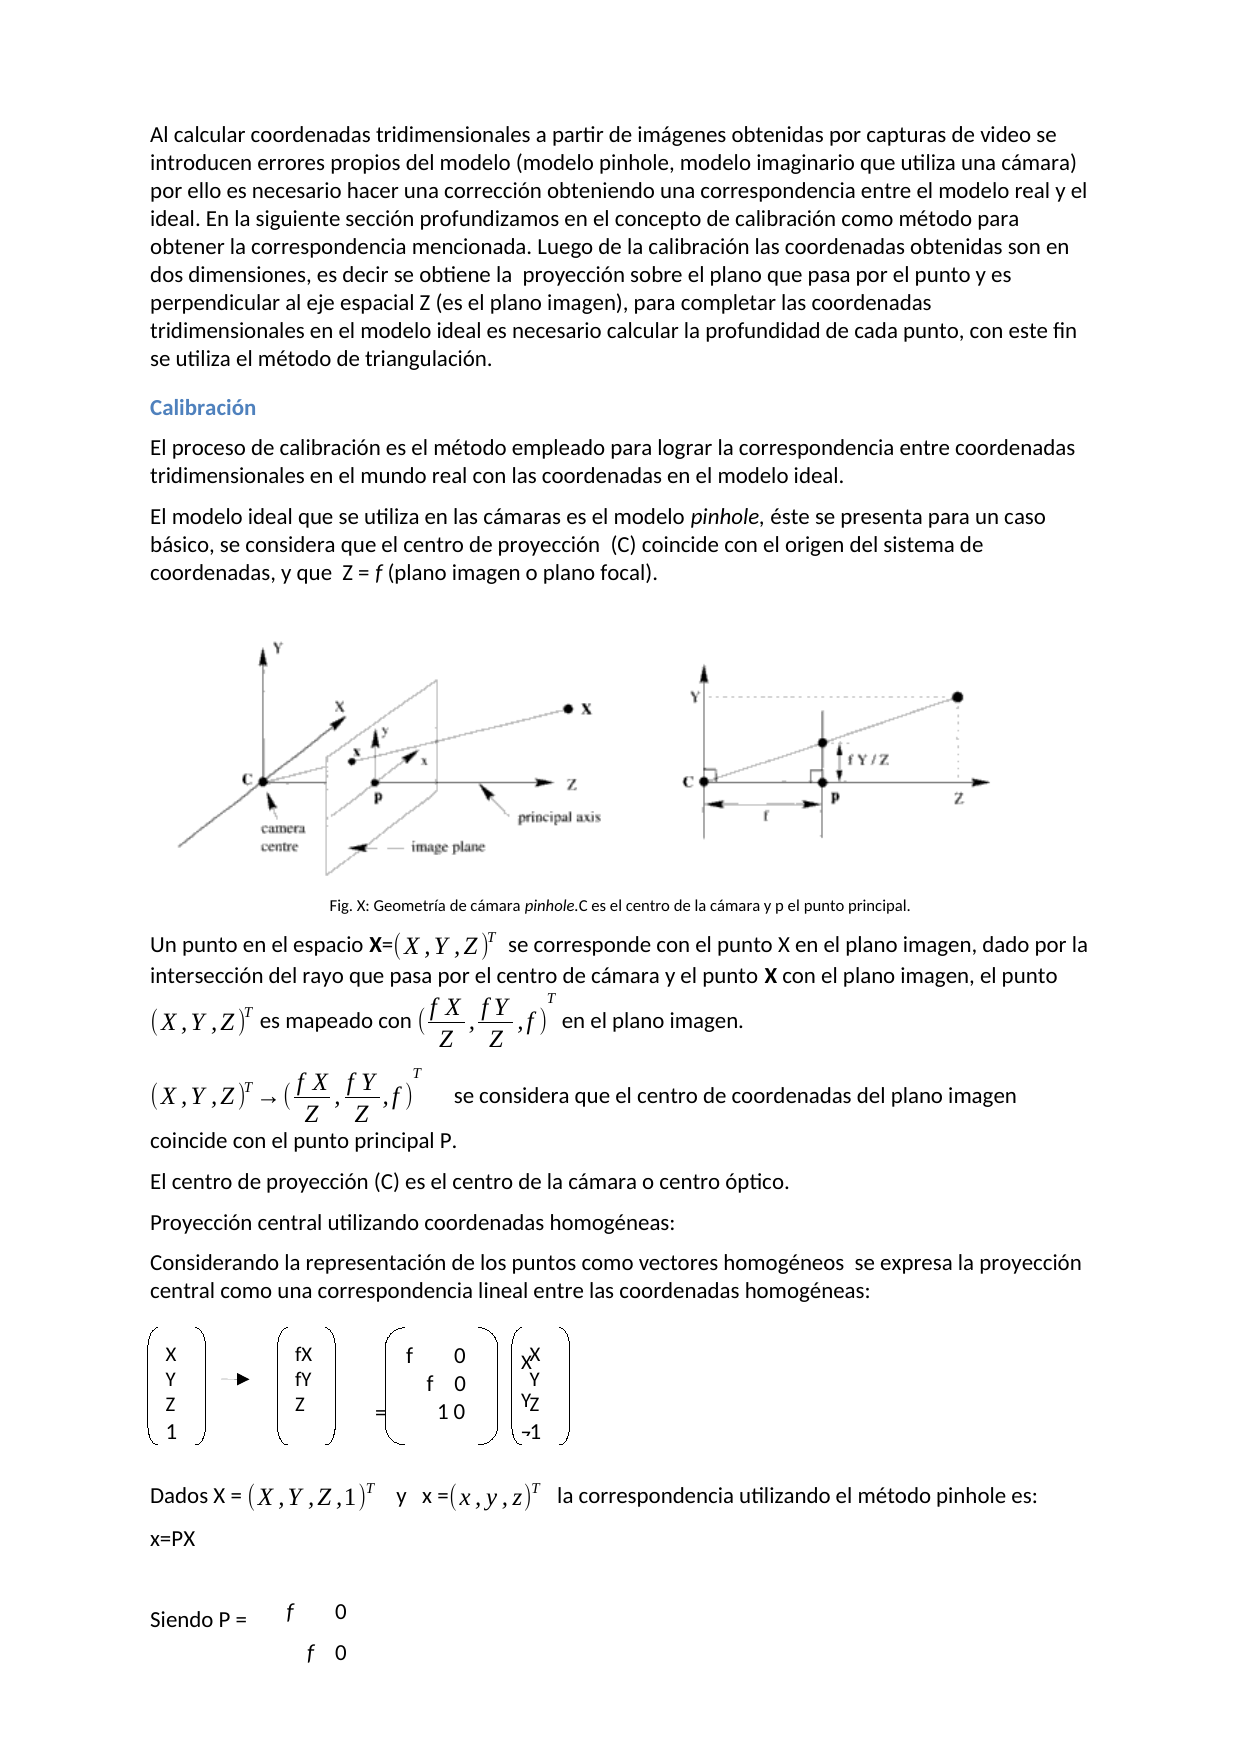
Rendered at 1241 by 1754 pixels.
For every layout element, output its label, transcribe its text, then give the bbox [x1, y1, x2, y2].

text Dados X = y x = la correspondencia utilizando el método pinhole es: [150, 1479, 1090, 1512]
text El proceso de calibración es el método empleado para lograr la correspondencia entre coordenadas tridimensionales en el mundo real con las coordenadas en el modelo ideal. [150, 433, 1090, 489]
text Fig. X: Geometría de cámara pinhole.C es el centro de la cámara y p el punto principal. [150, 895, 1090, 916]
subtitle Calibración [150, 393, 1090, 421]
text Proyección central utilizando coordenadas homogéneas: [150, 1208, 1090, 1236]
text Al calcular coordenadas tridimensionales a partir de imágenes obtenidas por capturas de video se introducen errores propios del modelo (modelo pinhole, modelo imaginario que utiliza una cámara) por ello es necesario hacer una corrección obteniendo una correspondencia entre el modelo real y el ideal. En la siguiente sección profundizamos en el concepto de calibración como método para obtener la correspondencia mencionada. Luego de la calibración las coordenadas obtenidas son en dos dimensiones, es decir se obtiene la proyección sobre el plano que pasa por el punto y es perpendicular al eje espacial Z (es el plano imagen), para completar las coordenadas tridimensionales en el modelo ideal es necesario calcular la profundidad de cada punto, con este fin se utiliza el método de triangulación. [150, 120, 1090, 372]
text El modelo ideal que se utiliza en las cámaras es el modelo pinhole, éste se presenta para un caso básico, se considera que el centro de proyección (C) coincide con el origen del sistema de coordenadas, y que Z = f (plano imagen o plano focal). [150, 502, 1090, 586]
text Siendo P = [150, 1605, 1090, 1633]
text Un punto en el espacio X= se corresponde con el punto X en el plano imagen, dado por la intersección del rayo que pasa por el centro de cámara y el punto X con el plano imagen, el punto es mapeado con en el plano imagen. [150, 928, 1090, 1052]
picture [150, 639, 1035, 883]
text = [150, 1398, 1090, 1426]
text se considera que el centro de coordenadas del plano imagen coincide con el punto principal P. [150, 1064, 1090, 1155]
text El centro de proyección (C) es el centro de la cámara o centro óptico. [150, 1167, 1090, 1195]
text x=PX [150, 1524, 1090, 1552]
text Considerando la representación de los puntos como vectores homogéneos se expresa la proyección central como una correspondencia lineal entre las coordenadas homogéneas: [150, 1248, 1090, 1304]
